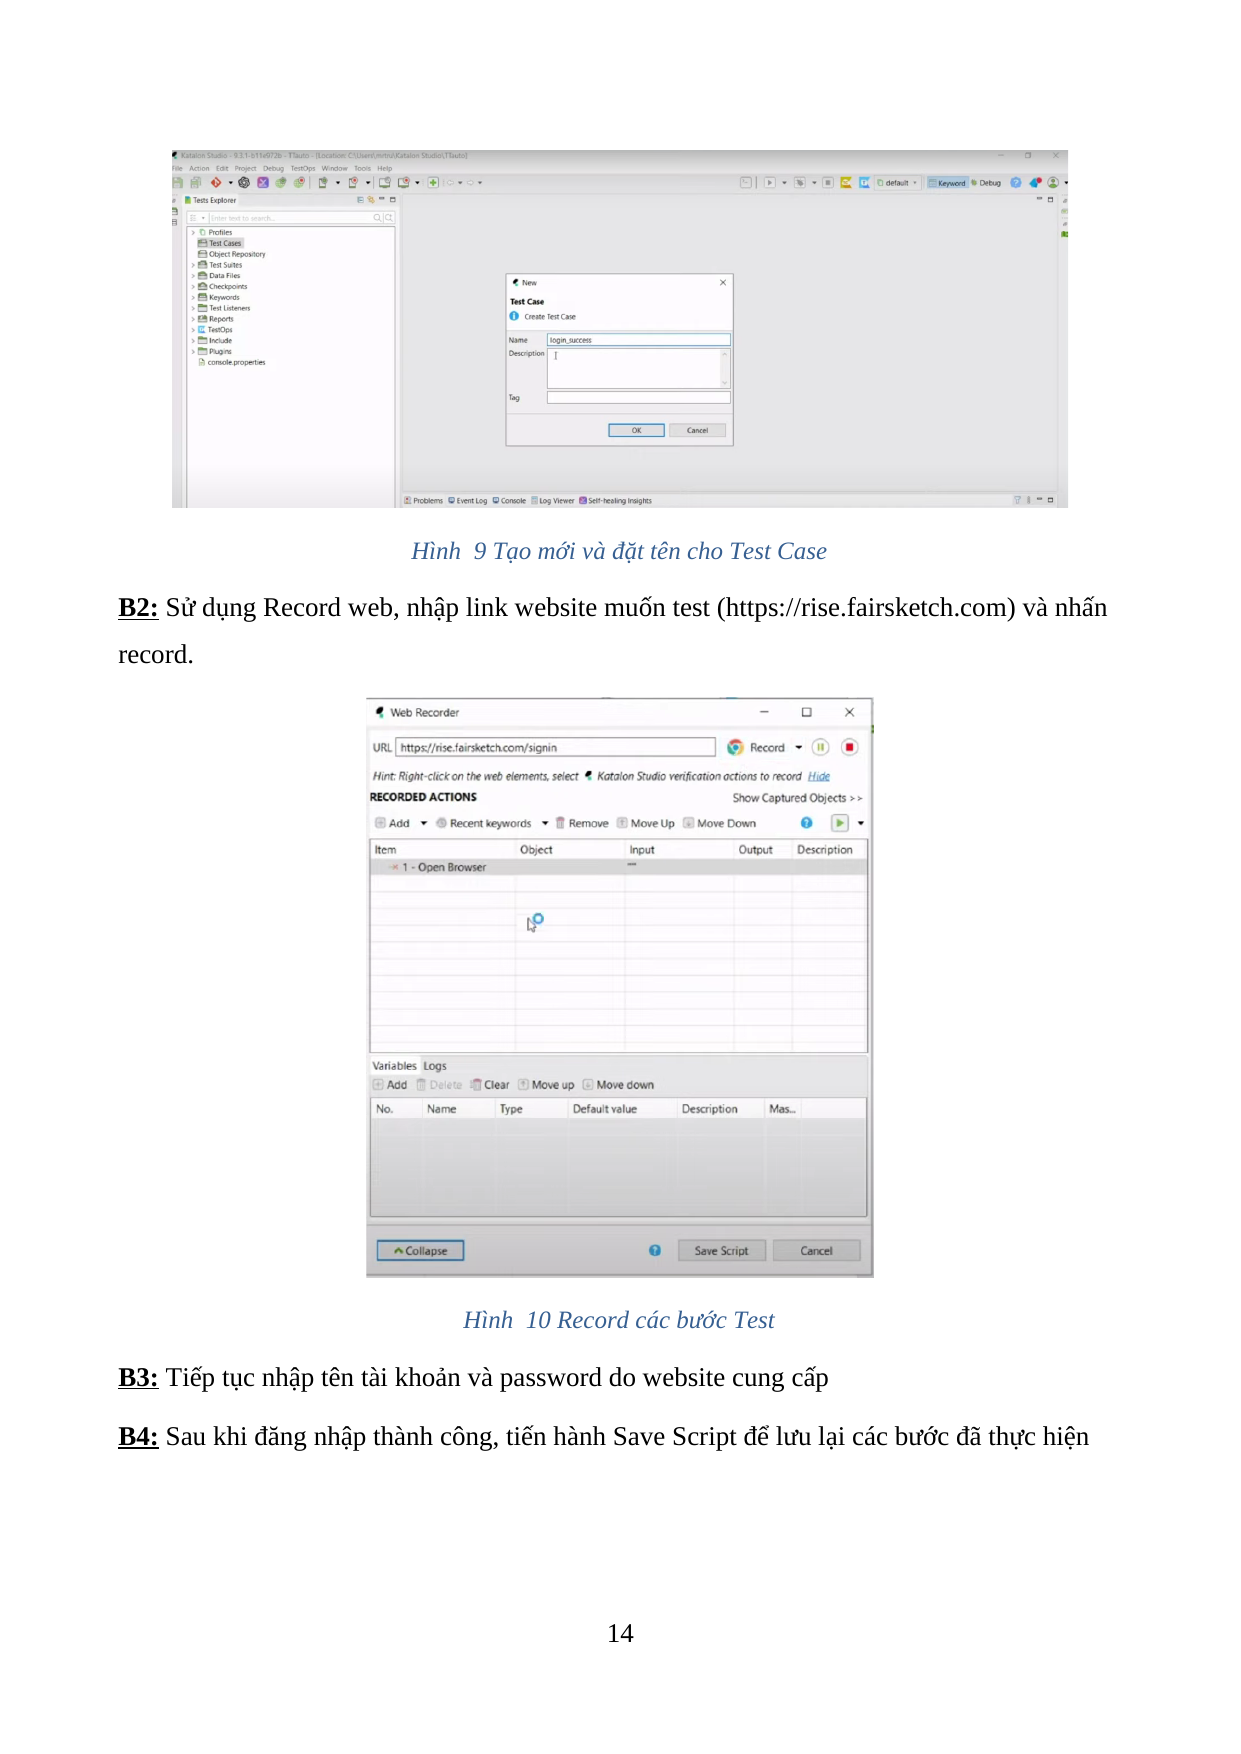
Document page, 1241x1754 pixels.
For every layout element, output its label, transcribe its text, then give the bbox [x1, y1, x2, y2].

subtitle Hình 10 Record các bước Test [118, 1305, 1122, 1334]
text B3: Tiếp tục nhập tên tài khoản và password do website cung cấp [118, 1361, 1122, 1392]
picture [366, 697, 874, 1278]
text B4: Sau khi đăng nhập thành công, tiến hành Save Script để lưu lại các bước đã thực hiện [118, 1420, 1122, 1451]
picture [172, 150, 1069, 508]
text B2: Sử dụng Record web, nhập link website muốn test (https://rise.fairsketch.com) và nhấn record. [118, 591, 1122, 669]
subtitle Hình 9 Tạo mới và đặt tên cho Test Case [118, 536, 1122, 564]
